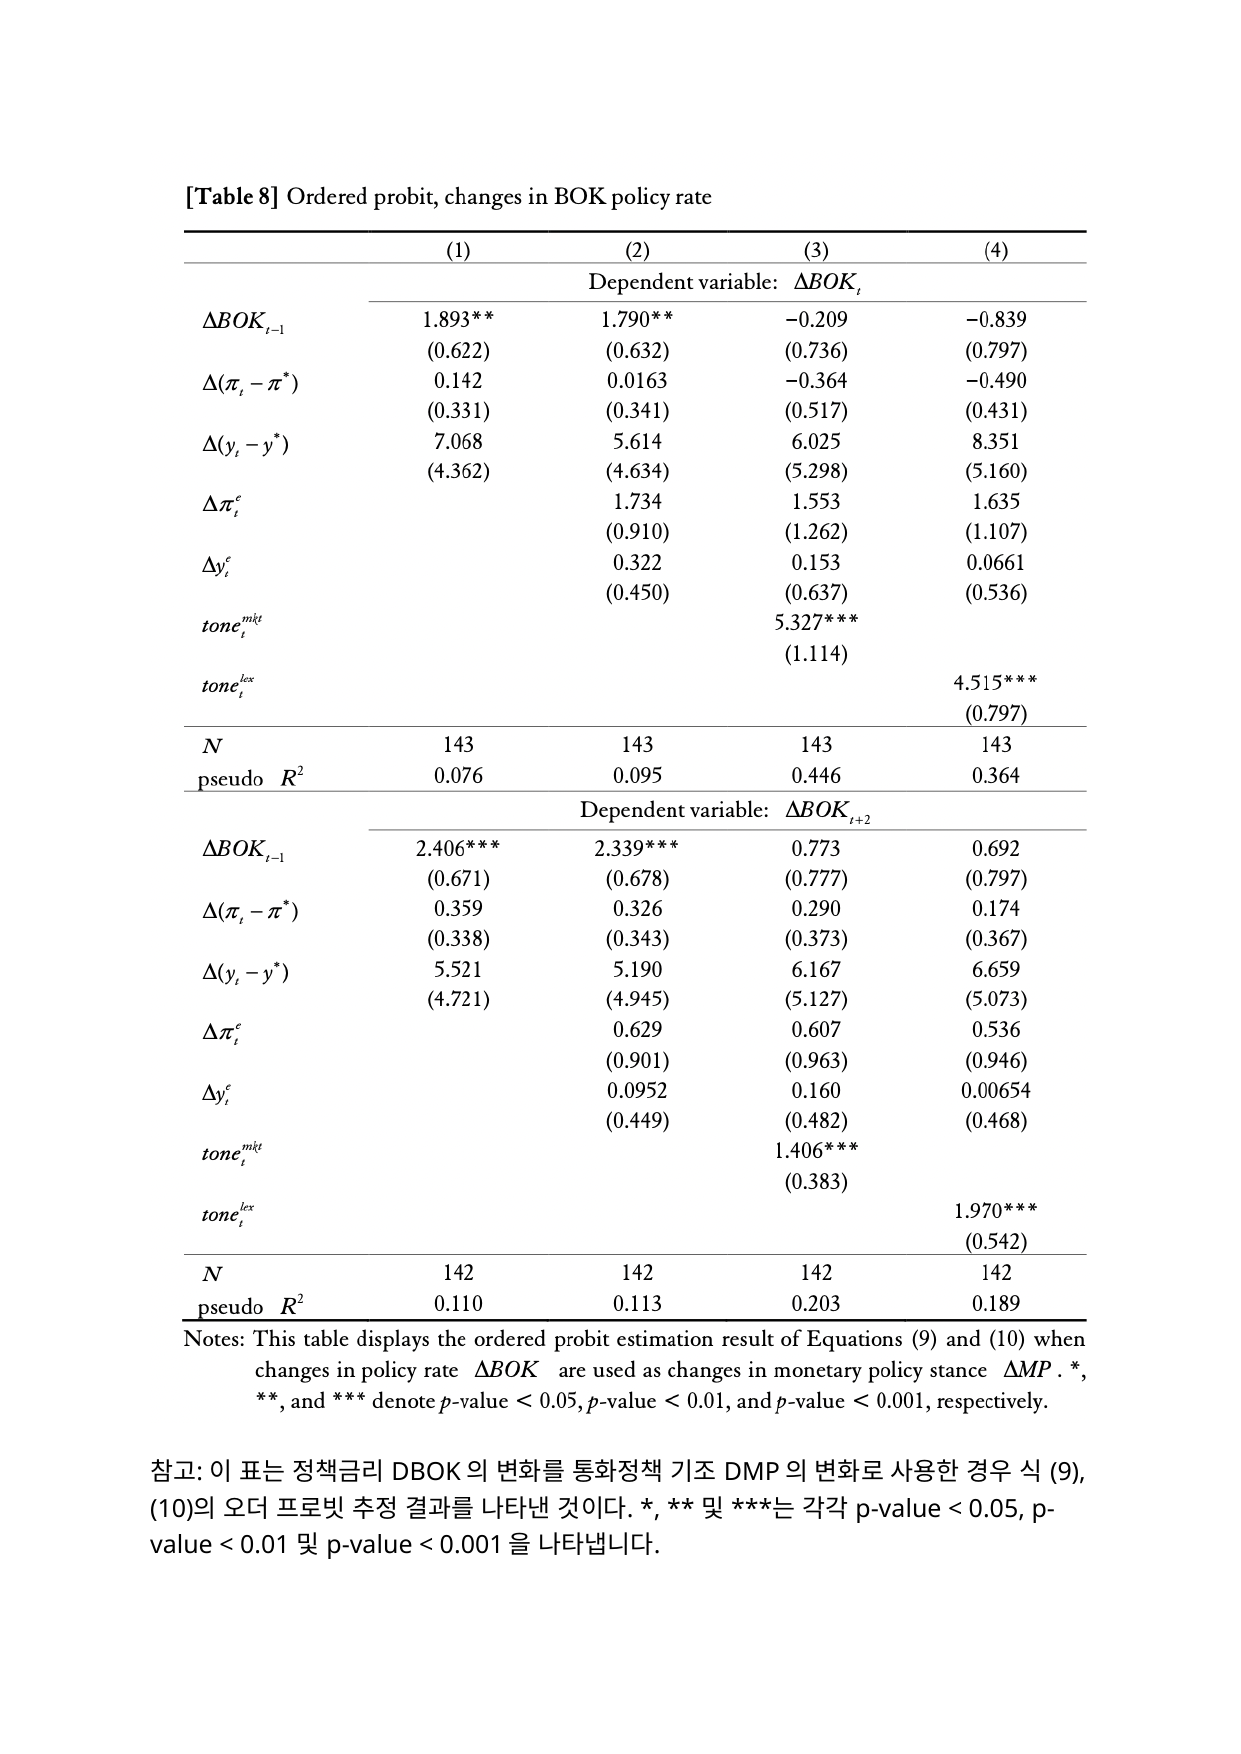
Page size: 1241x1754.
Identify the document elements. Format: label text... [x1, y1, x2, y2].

text 참고: 이 표는 정책금리 DBOK의 변화를 통화정책 기조 DMP의 변화로 사용한 경우 식 (9), (10)의 오더 프로빗 추정 결과를 나타낸 것이다. *, ** 및 ***는 각각 p-value < 0.05, p-value < 0.01 및 p-value < 0.001을 나타냅니다. [150, 1452, 1090, 1561]
picture [150, 150, 1091, 1423]
